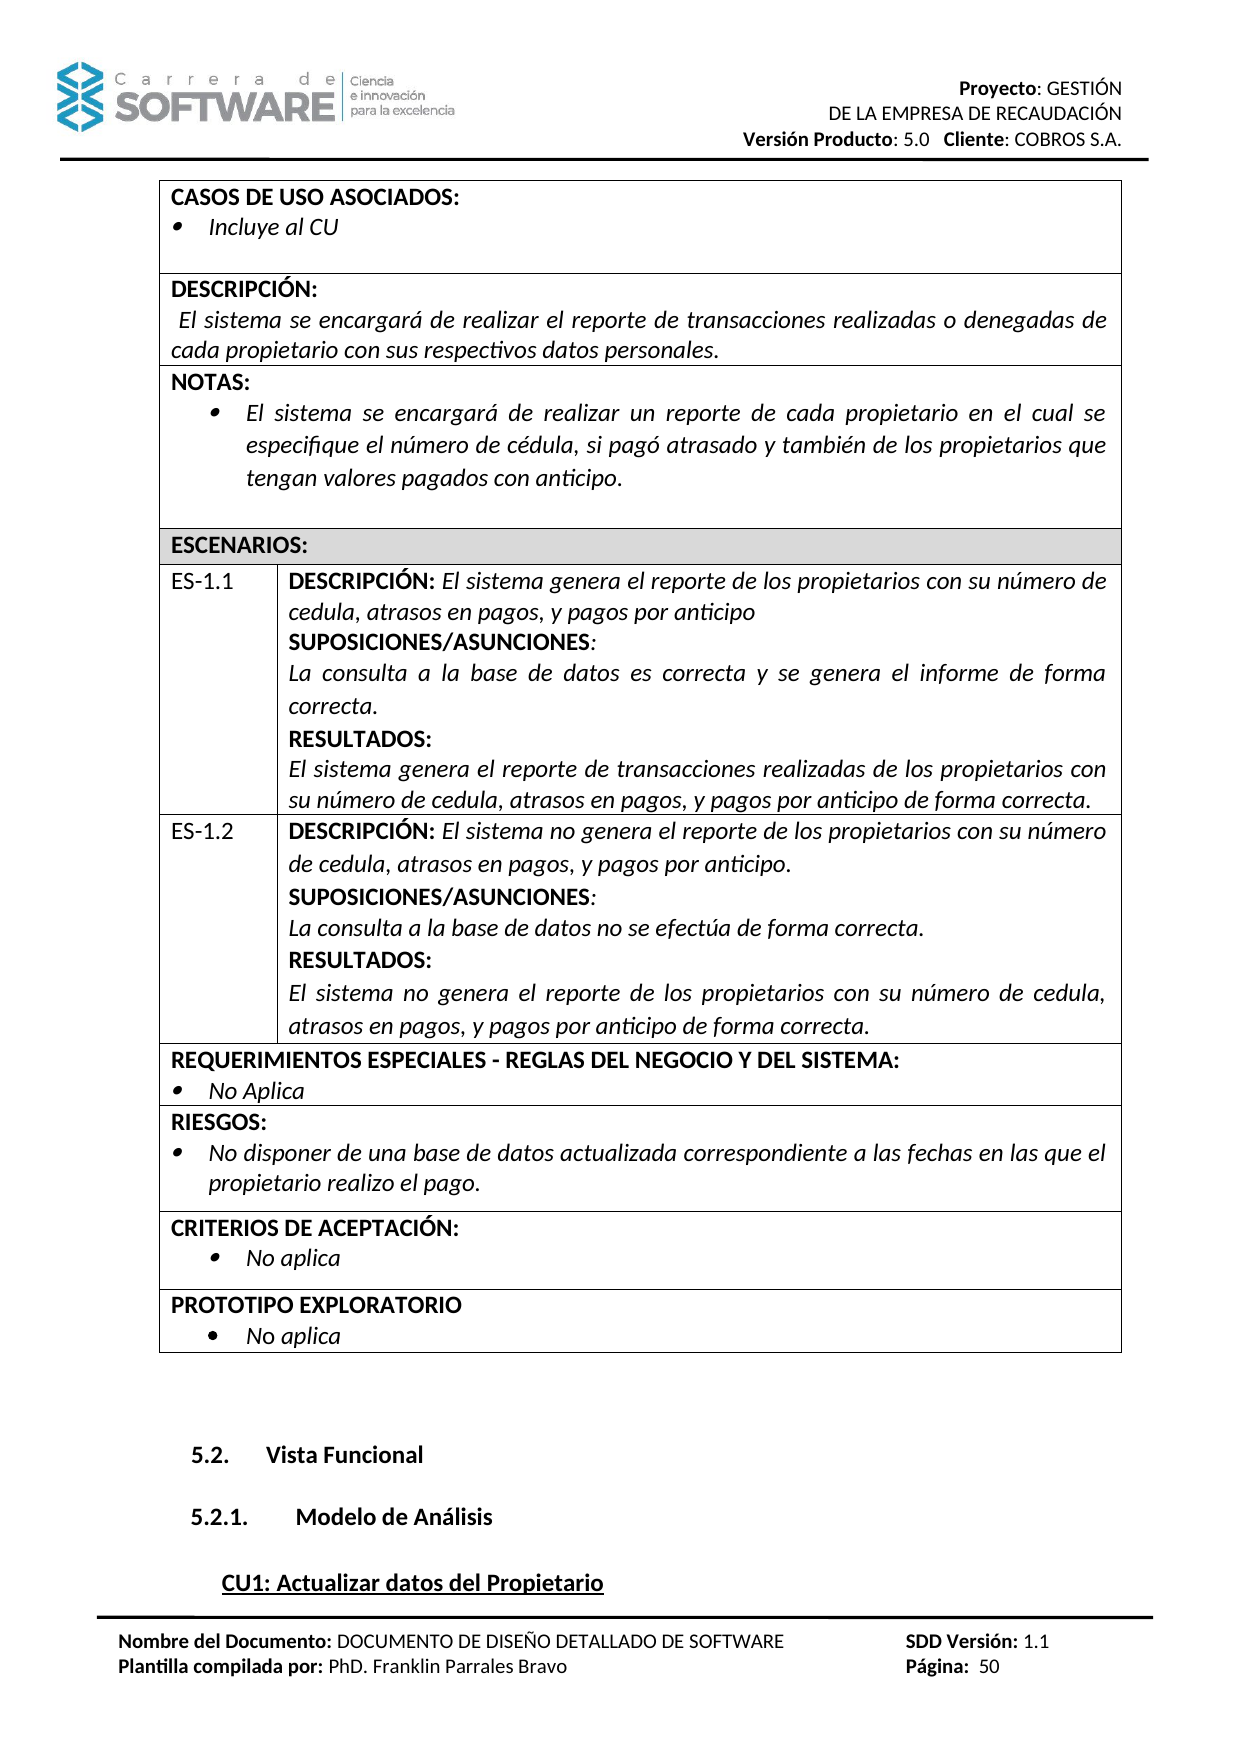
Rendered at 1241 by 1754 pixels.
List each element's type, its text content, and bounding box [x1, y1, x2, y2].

table_cell PROTOTIPO EXPLORATORIO No aplica [160, 1290, 1121, 1352]
picture [46, 46, 461, 154]
table_cell CASOS DE USO ASOCIADOS: Incluye al CU [160, 181, 1121, 273]
text CU1: Actualizar datos del Propietario [222, 1567, 1122, 1597]
subtitle Modelo de Análisis [190, 1501, 1122, 1532]
table_cell DESCRIPCIÓN: El sistema se encargará de realizar el reporte de transacciones realizadas o denegadas de cada propietario con sus respectivos datos personales. [160, 274, 1121, 365]
table_cell REQUERIMIENTOS ESPECIALES - REGLAS DEL NEGOCIO Y DEL SISTEMA: No Aplica [160, 1044, 1121, 1105]
table_cell ES-1.1 [160, 565, 277, 814]
table_cell DESCRIPCIÓN: El sistema no genera el reporte de los propietarios con su número de cedula, atrasos en pagos, y pagos por anticipo. SUPOSICIONES/ASUNCIONES: La consulta a la base de datos no se efectúa de forma correcta. RESULTADOS: El sistema no genera el reporte de los propietarios con su número de cedula, atrasos en pagos, y pagos por anticipo de forma correcta. [278, 815, 1121, 1043]
table_cell ESCENARIOS: [160, 529, 1121, 564]
table_cell RIESGOS: No disponer de una base de datos actualizada correspondiente a las fechas en las que el propietario realizo el pago. [160, 1106, 1121, 1211]
table_cell NOTAS: El sistema se encargará de realizar un reporte de cada propietario en el cual se especifique el número de cédula, si pagó atrasado y también de los propietarios que tengan valores pagados con anticipo. [160, 366, 1121, 528]
subtitle Vista Funcional [191, 1440, 1122, 1470]
table_cell ES-1.2 [160, 815, 277, 1043]
table_cell DESCRIPCIÓN: El sistema genera el reporte de los propietarios con su número de cedula, atrasos en pagos, y pagos por anticipo SUPOSICIONES/ASUNCIONES: La consulta a la base de datos es correcta y se genera el informe de forma correcta. RESULTADOS: El sistema genera el reporte de transacciones realizadas de los propietarios con su número de cedula, atrasos en pagos, y pagos por anticipo de forma correcta. [278, 565, 1121, 814]
table_cell CRITERIOS DE ACEPTACIÓN: No aplica [160, 1212, 1121, 1288]
